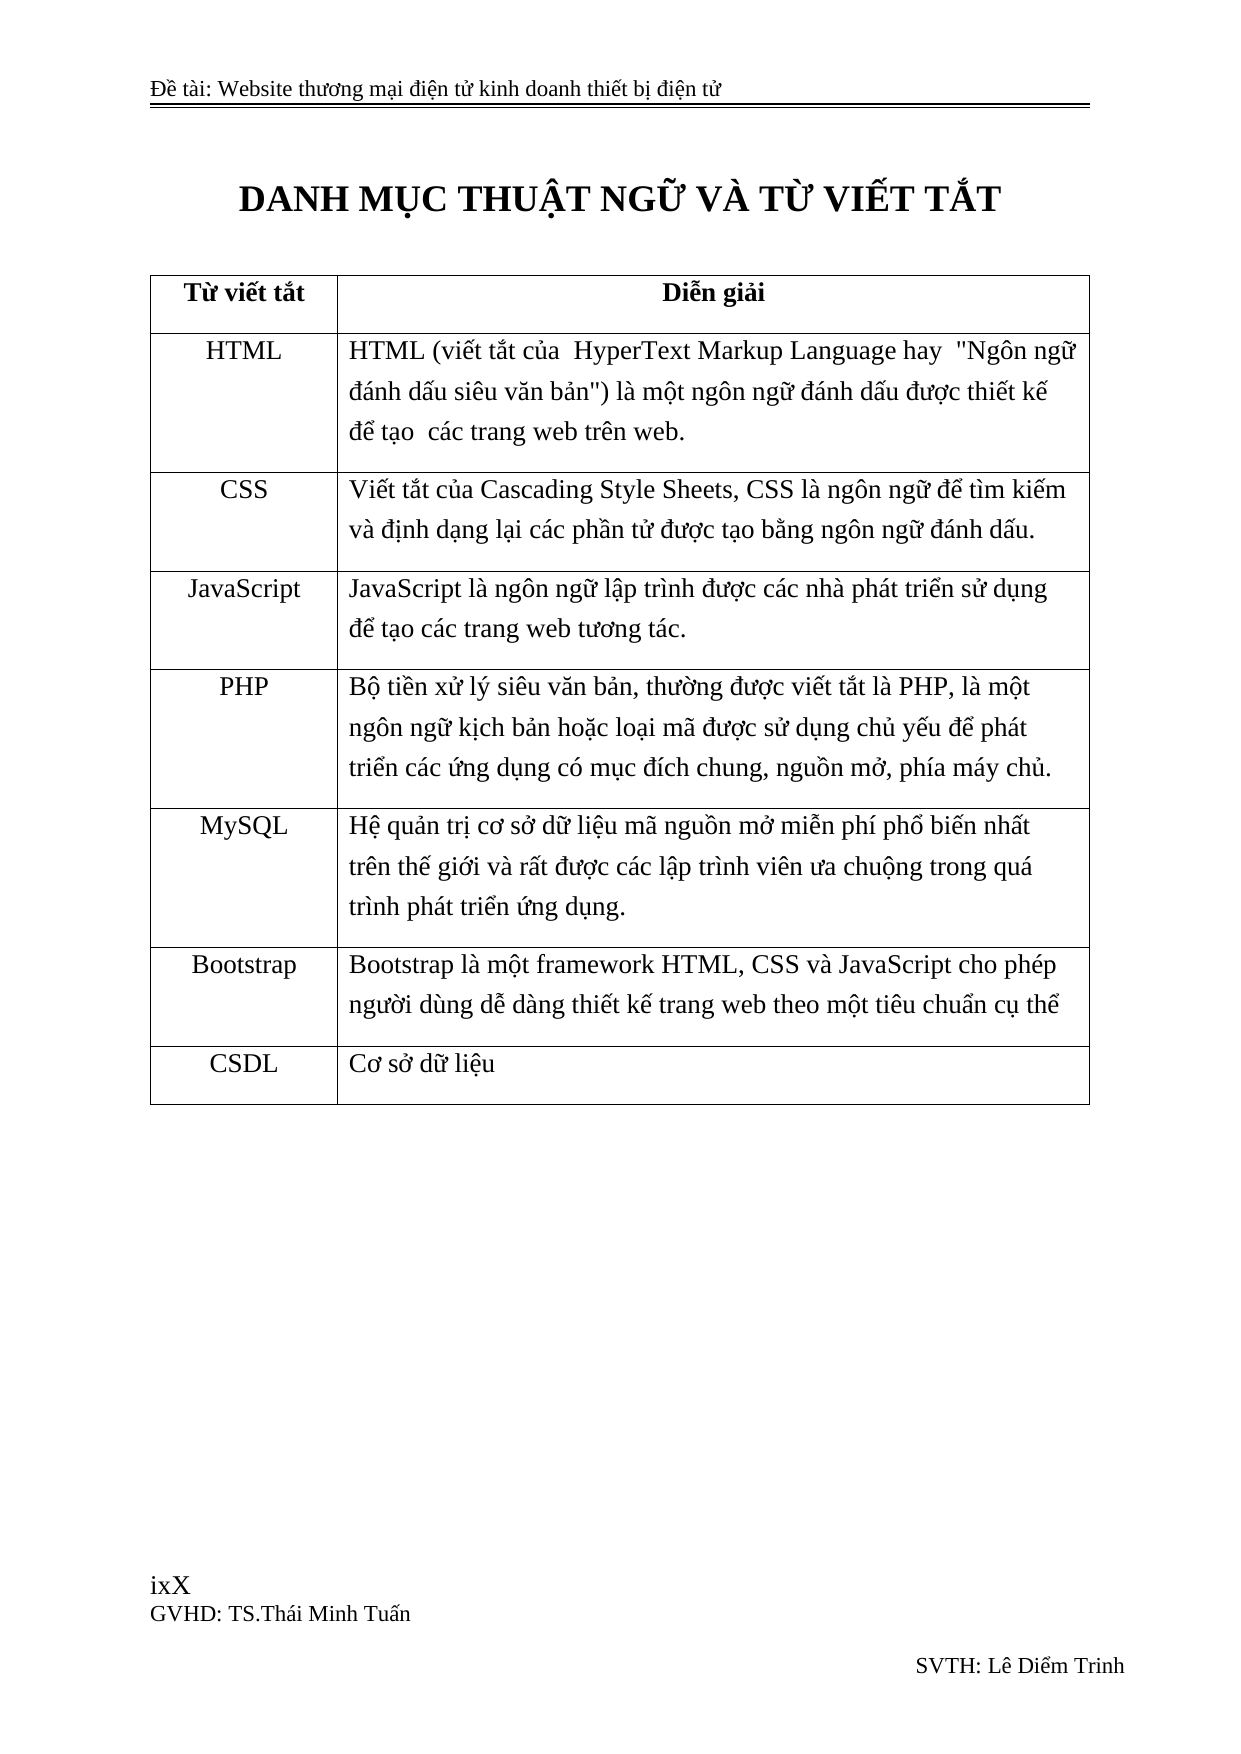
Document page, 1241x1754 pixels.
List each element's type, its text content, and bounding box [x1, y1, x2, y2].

table_header Diễn giải [338, 276, 1089, 333]
table_cell Viết tắt của Cascading Style Sheets, CSS là ngôn ngữ để tìm kiếm và định dạng lại các phần tử được tạo bằng ngôn ngữ đánh dấu. [338, 473, 1089, 571]
table_cell Bootstrap [151, 948, 337, 1046]
table_cell MySQL [151, 809, 337, 947]
table_cell JavaScript là ngôn ngữ lập trình được các nhà phát triển sử dụng để tạo các trang web tương tác. [338, 572, 1089, 669]
table_cell HTML (viết tắt của HyperText Markup Language hay "Ngôn ngữ đánh dấu siêu văn bản") là một ngôn ngữ đánh dấu được thiết kế để tạo các trang web trên web. [338, 334, 1089, 472]
table_cell CSS [151, 473, 337, 571]
table_cell JavaScript [151, 572, 337, 669]
table_cell CSDL [151, 1047, 337, 1104]
table_cell Bộ tiền xử lý siêu văn bản, thường được viết tắt là PHP, là một ngôn ngữ kịch bản hoặc loại mã được sử dụng chủ yếu để phát triển các ứng dụng có mục đích chung, nguồn mở, phía máy chủ. [338, 670, 1089, 808]
table_cell Cơ sở dữ liệu [338, 1047, 1089, 1104]
table_header Từ viết tắt [151, 276, 337, 333]
table_cell Hệ quản trị cơ sở dữ liệu mã nguồn mở miễn phí phổ biến nhất trên thế giới và rất được các lập trình viên ưa chuộng trong quá trình phát triển ứng dụng. [338, 809, 1089, 947]
table_cell HTML [151, 334, 337, 472]
table_cell Bootstrap là một framework HTML, CSS và JavaScript cho phép người dùng dễ dàng thiết kế trang web theo một tiêu chuẩn cụ thể [338, 948, 1089, 1046]
subtitle DANH MỤC THUẬT NGỮ VÀ TỪ VIẾT TẮT [150, 176, 1090, 219]
table_cell PHP [151, 670, 337, 808]
